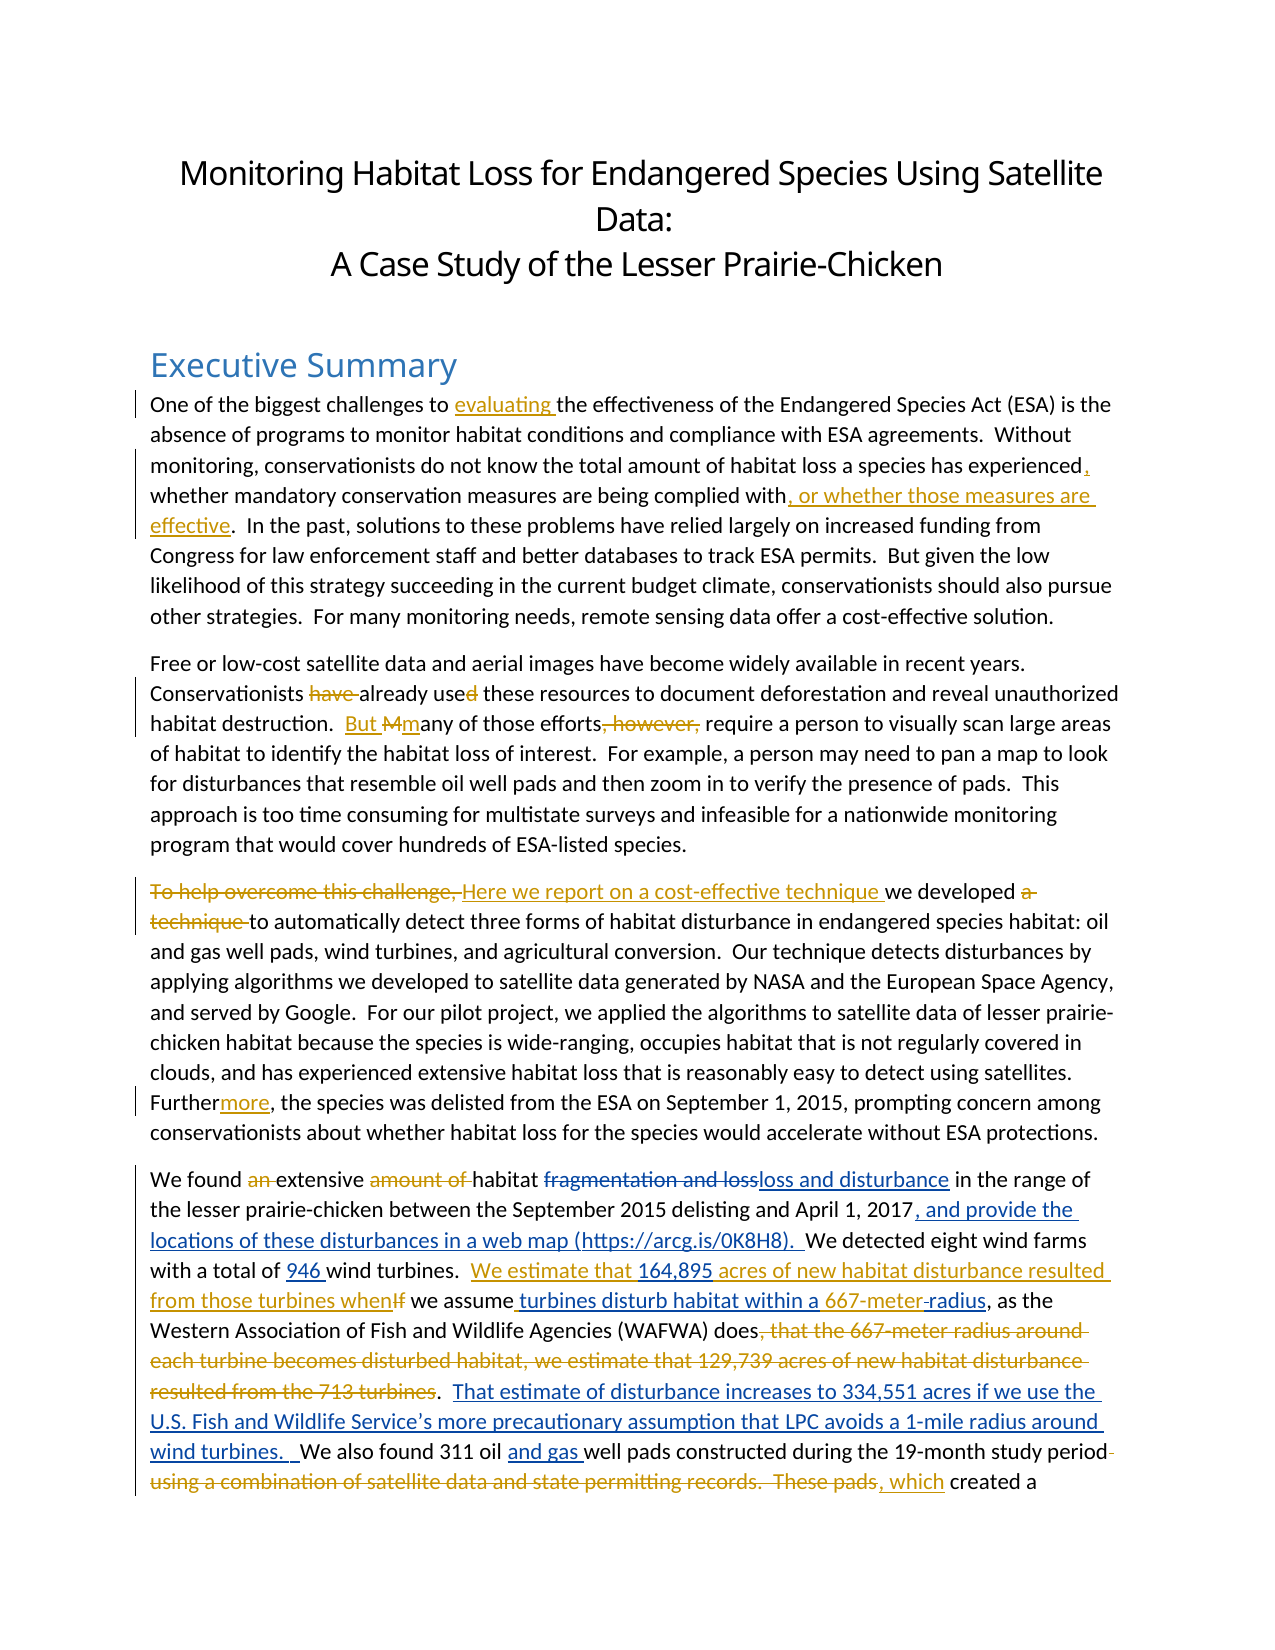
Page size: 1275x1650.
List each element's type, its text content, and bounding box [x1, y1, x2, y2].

text One of the biggest challenges to the effectiveness of the Endangered Species Act (ESA) is the absence of programs to monitor habitat conditions and compliance with ESA agreements. Without monitoring, conservationists do not know the total amount of habitat loss a species has experienced whether mandatory conservation measures are being complied with. In the past, solutions to these problems have relied largely on increased funding from Congress for law enforcement staff and better databases to track ESA permits. But given the low likelihood of this strategy succeeding in the current budget climate, conservationists should also pursue other strategies. For many monitoring needs, remote sensing data offer a cost-effective solution. [150, 390, 1125, 630]
subtitle Executive Summary [150, 341, 1125, 387]
title Monitoring Habitat Loss for Endangered Species Using Satellite Data: A Case Study of the Lesser Prairie-Chicken [150, 150, 1125, 286]
text we developed to automatically detect three forms of habitat disturbance in endangered species habitat: oil and gas well pads, wind turbines, and agricultural conversion. Our technique detects disturbances by applying algorithms we developed to satellite data generated by NASA and the European Space Agency, and served by Google. For our pilot project, we applied the algorithms to satellite data of lesser prairie-chicken habitat because the species is wide-ranging, occupies habitat that is not regularly covered in clouds, and has experienced extensive habitat loss that is reasonably easy to detect using satellites. Further, the species was delisted from the ESA on September 1, 2015, prompting concern among conservationists about whether habitat loss for the species would accelerate without ESA protections. [150, 877, 1125, 1147]
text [150, 1165, 1125, 1496]
text Free or low-cost satellite data and aerial images have become widely available in recent years. Conservationists already use these resources to document deforestation and reveal unauthorized habitat destruction. any of those efforts require a person to visually scan large areas of habitat to identify the habitat loss of interest. For example, a person may need to pan a map to look for disturbances that resemble oil well pads and then zoom in to verify the presence of pads. This approach is too time consuming for multistate surveys and infeasible for a nationwide monitoring program that would cover hundreds of ESA-listed species. [150, 649, 1125, 858]
